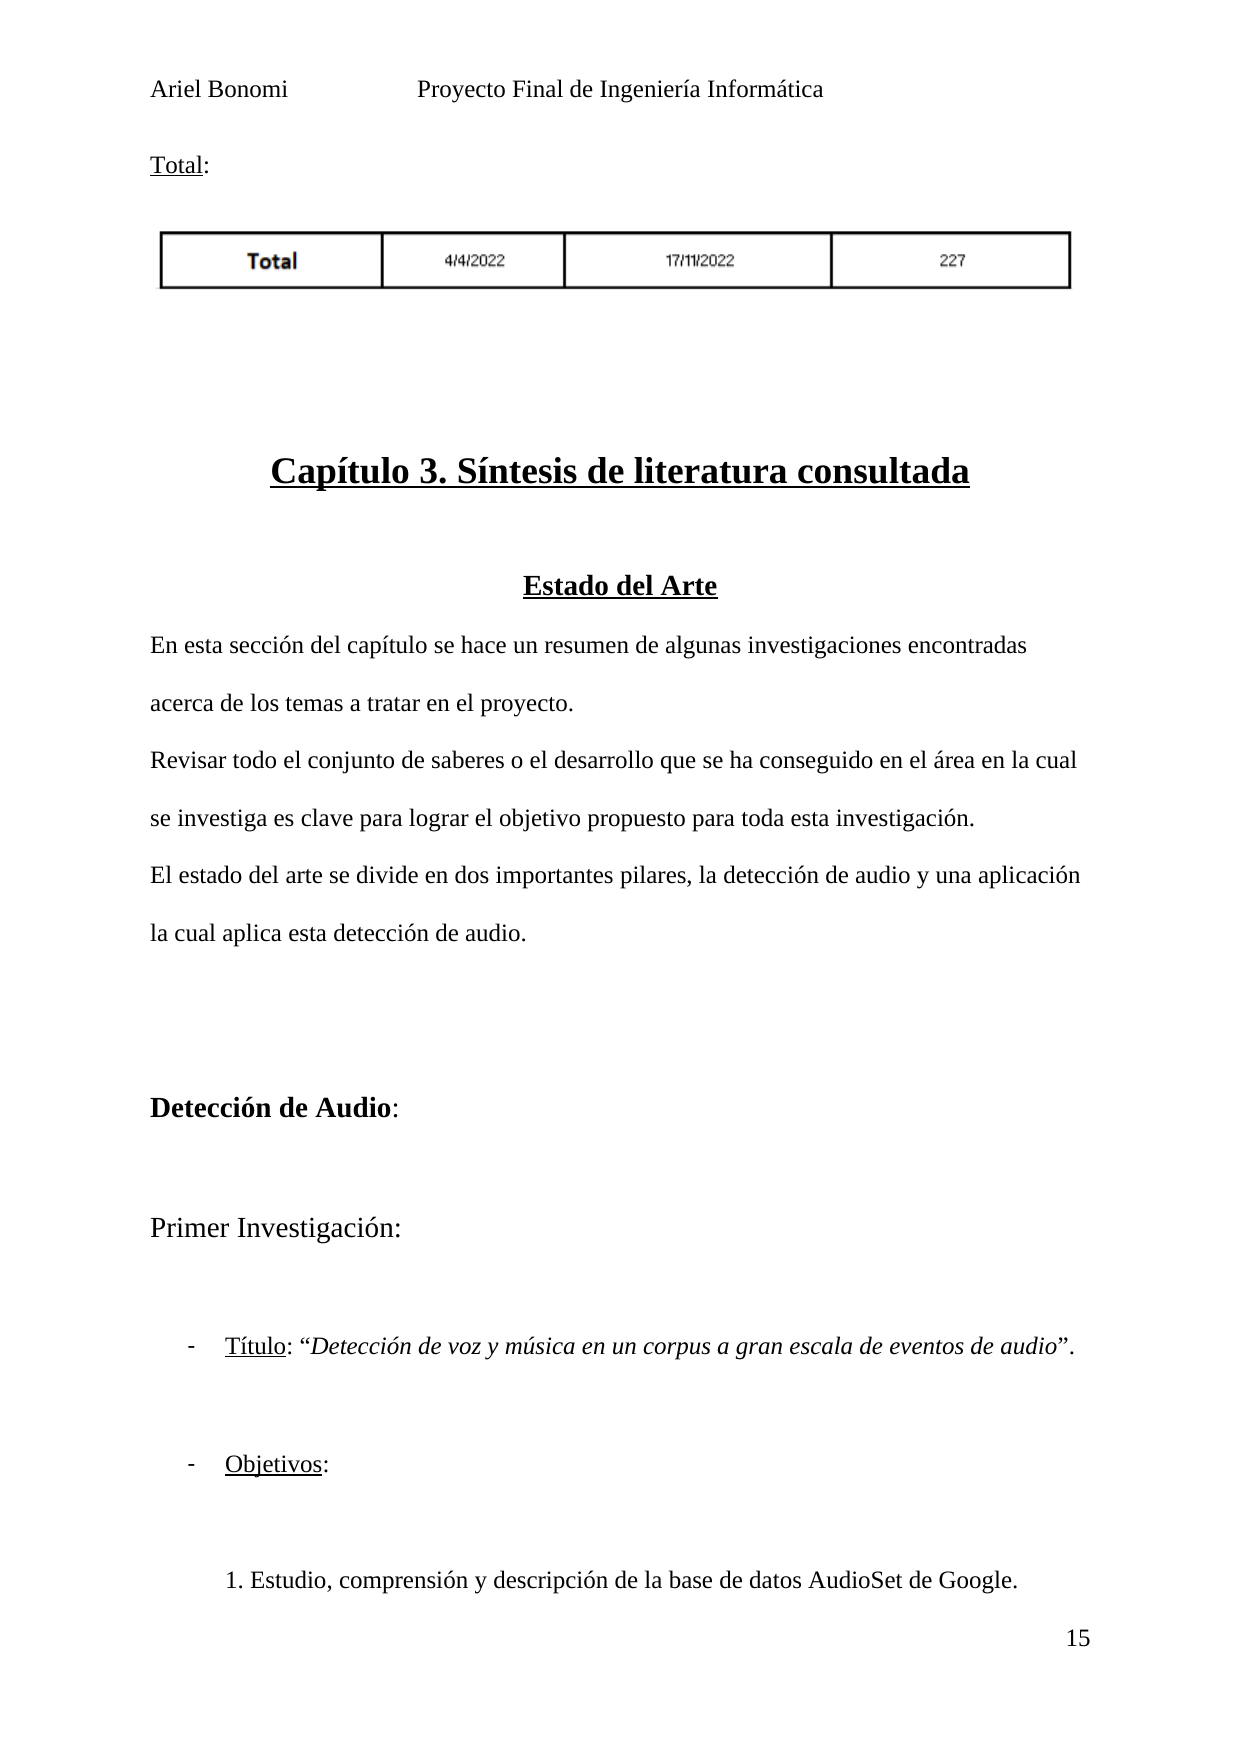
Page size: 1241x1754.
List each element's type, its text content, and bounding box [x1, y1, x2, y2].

text El estado del arte se divide en dos importantes pilares, la detección de audio y una aplicación la cual aplica esta detección de audio. [150, 861, 1090, 1004]
text Detección de Audio: [150, 1091, 1090, 1182]
text Primer Investigación: [150, 1210, 1090, 1301]
text Total: [150, 150, 1090, 207]
text Estado del Arte [150, 568, 1090, 631]
subtitle Capítulo 3. Síntesis de literatura consultada [150, 448, 1090, 492]
picture [150, 207, 1090, 305]
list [187, 1449, 1090, 1594]
text En esta sección del capítulo se hace un resumen de algunas investigaciones encontradas acerca de los temas a tratar en el proyecto. Revisar todo el conjunto de saberes o el desarrollo que se ha conseguido en el área en la cual se investiga es clave para lograr el objetivo propuesto para toda esta investigación. [150, 631, 1090, 832]
list Título: “Detección de voz y música en un corpus a gran escala de eventos de audio”. [187, 1330, 1090, 1361]
